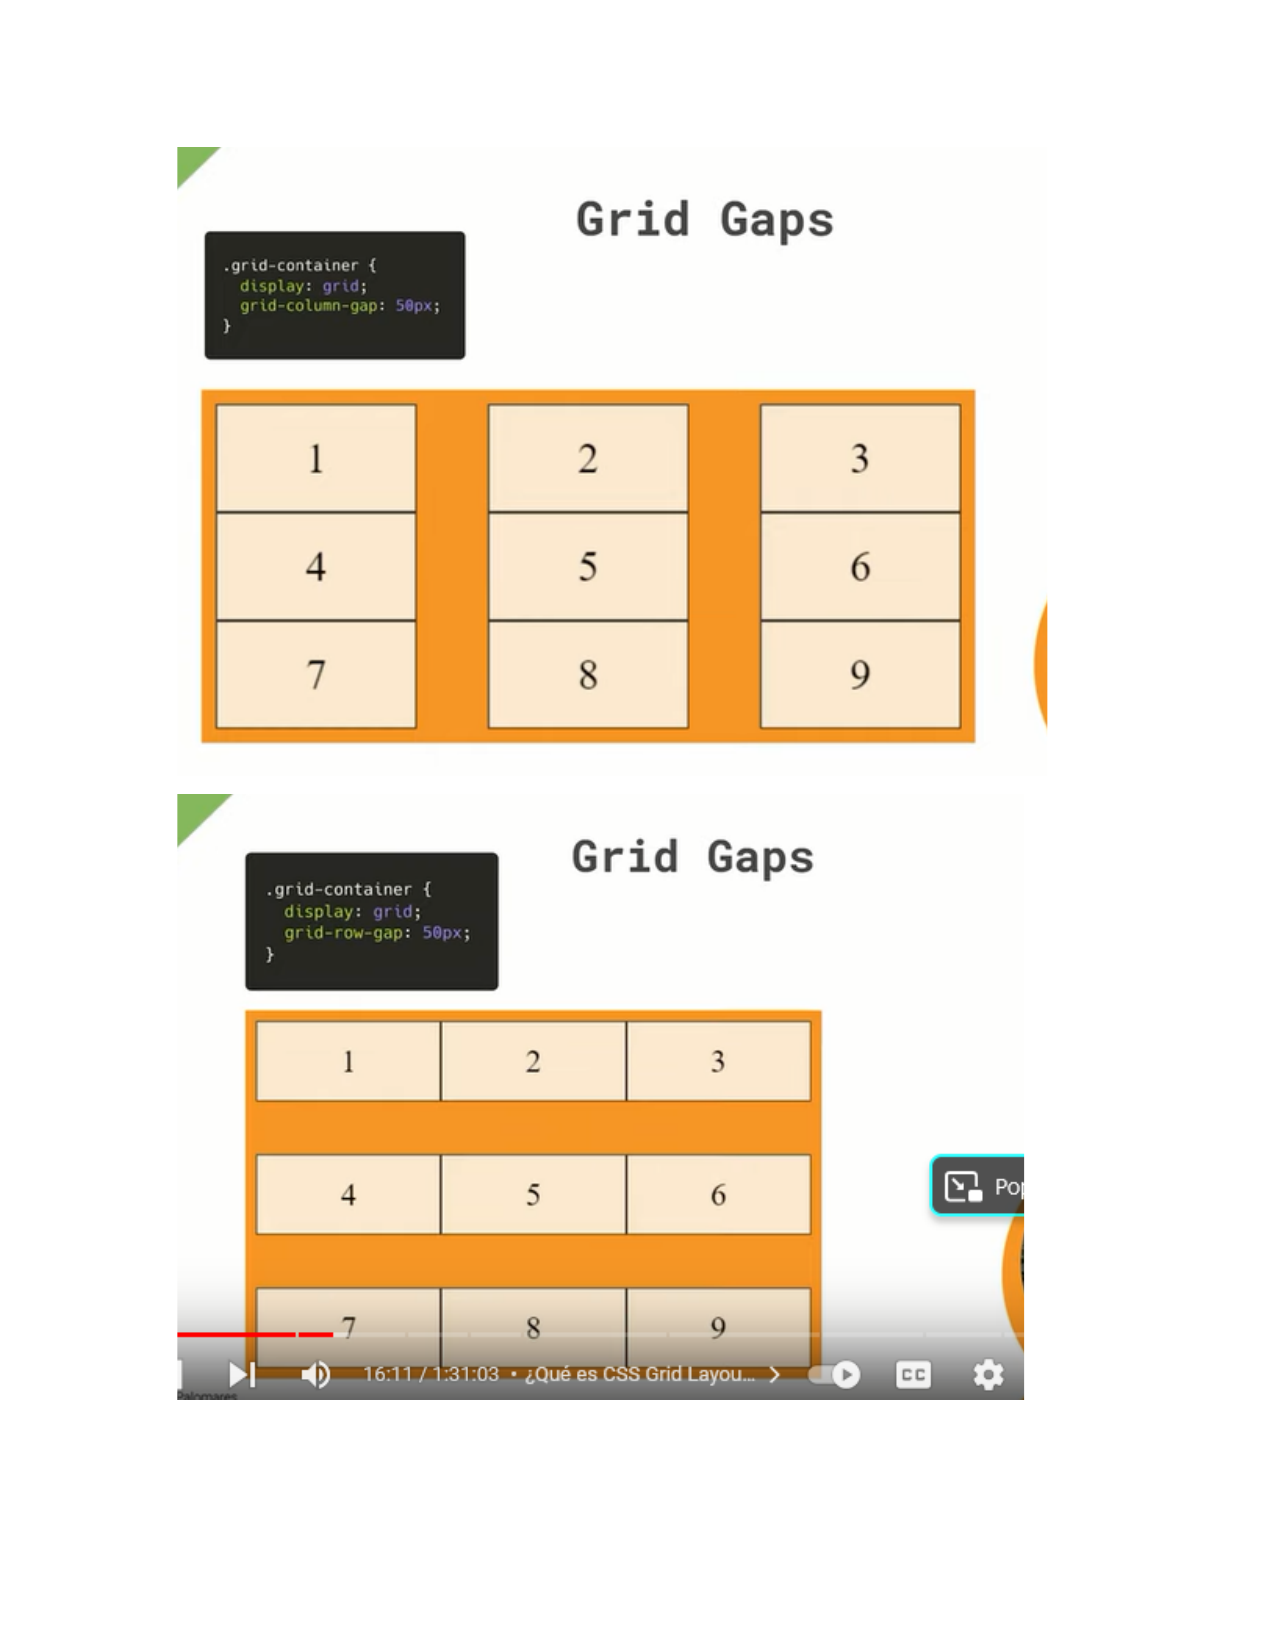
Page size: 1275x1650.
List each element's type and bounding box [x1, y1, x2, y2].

picture [177, 794, 1025, 1400]
picture [177, 147, 1048, 776]
